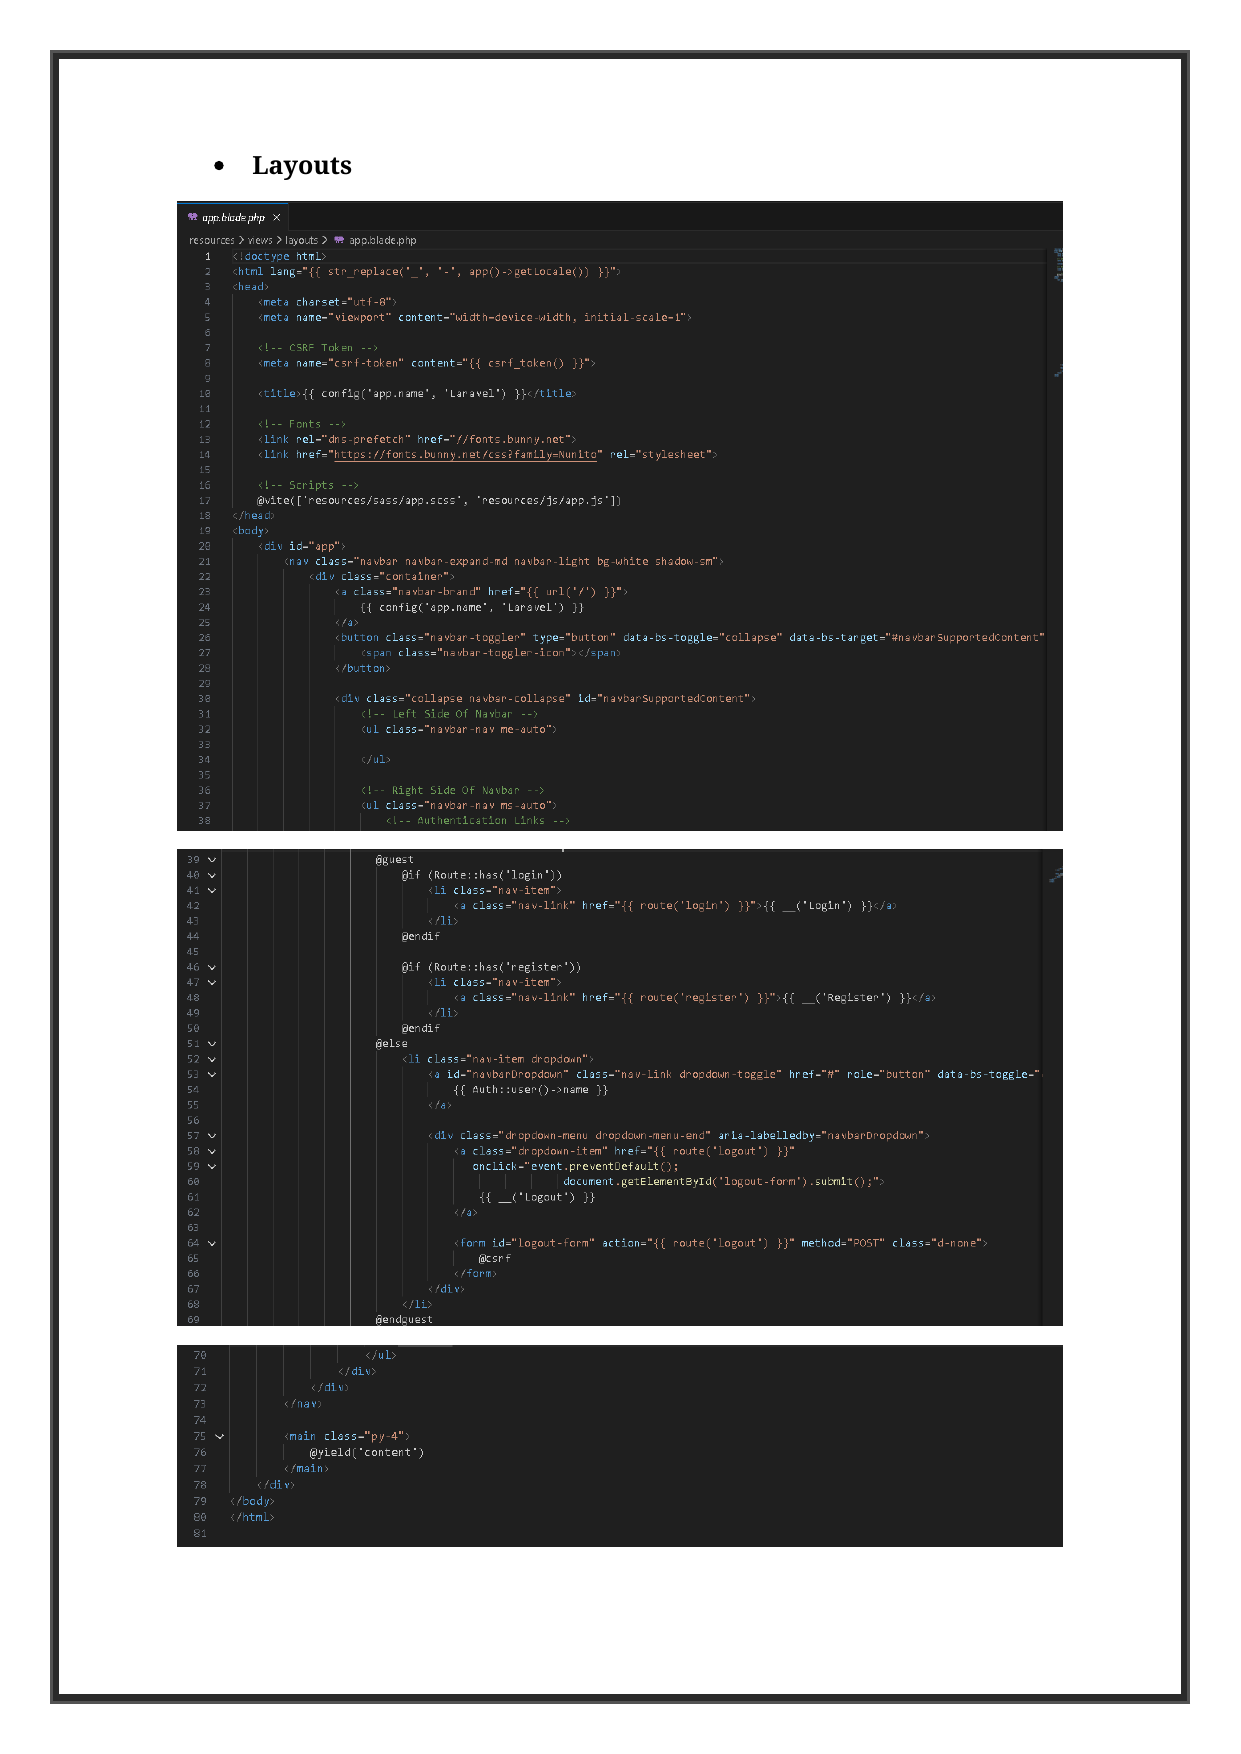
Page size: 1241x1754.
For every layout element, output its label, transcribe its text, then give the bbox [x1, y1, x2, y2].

list Layouts [214, 147, 1063, 182]
